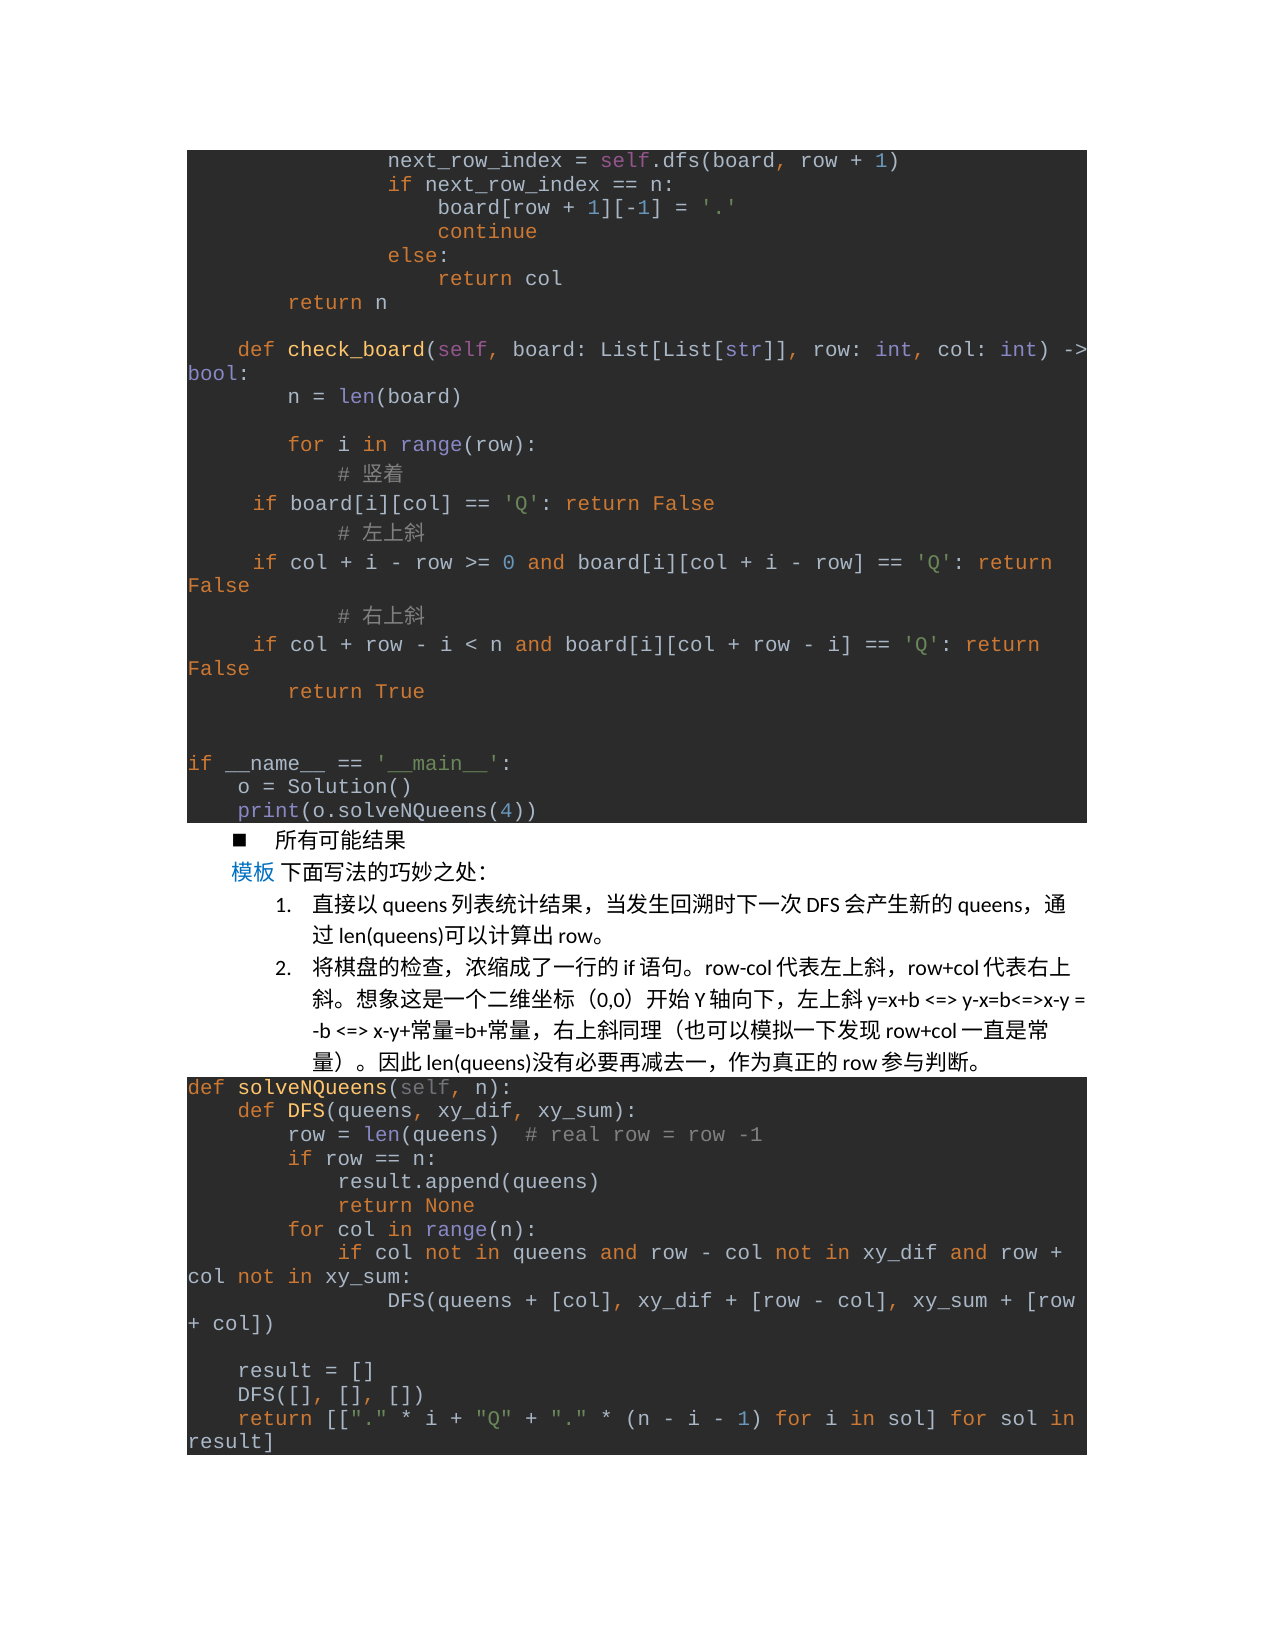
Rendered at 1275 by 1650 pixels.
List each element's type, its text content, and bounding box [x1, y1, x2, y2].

list 直接以queens列表统计结果，当发生回溯时下一次DFS会产生新的queens，通过len(queens)可以计算出row。 [275, 887, 1087, 950]
text def solveNQueens(self, n): def DFS(queens, xy_dif, xy_sum): row = len(queens) # real row = row -1 if row == n: result.append(queens) return None for col in range(n): if col not in queens and row - col not in xy_dif and row + col not in xy_sum: DFS(queens + [col], xy_dif + [row - col], xy_sum + [row + col]) result = [] DFS([], [], []) return [["." * i + "Q" + "." * (n - i - 1) for i in sol] for sol in result] [187, 1077, 1087, 1455]
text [187, 150, 1087, 823]
text 模板 下面写法的巧妙之处： [187, 855, 1087, 887]
list 所有可能结果 [231, 823, 1087, 855]
list 将棋盘的检查，浓缩成了一行的if语句。row-col代表左上斜，row+col代表右上斜。想象这是一个二维坐标（0,0）开始Y轴向下，左上斜y=x+b <=> y-x=b<=>x-y = -b <=> x-y+常量=b+常量，右上斜同理（也可以模拟一下发现row+col一直是常量）。因此len(queens)没有必要再减去一，作为真正的row参与判断。 [275, 950, 1087, 1077]
